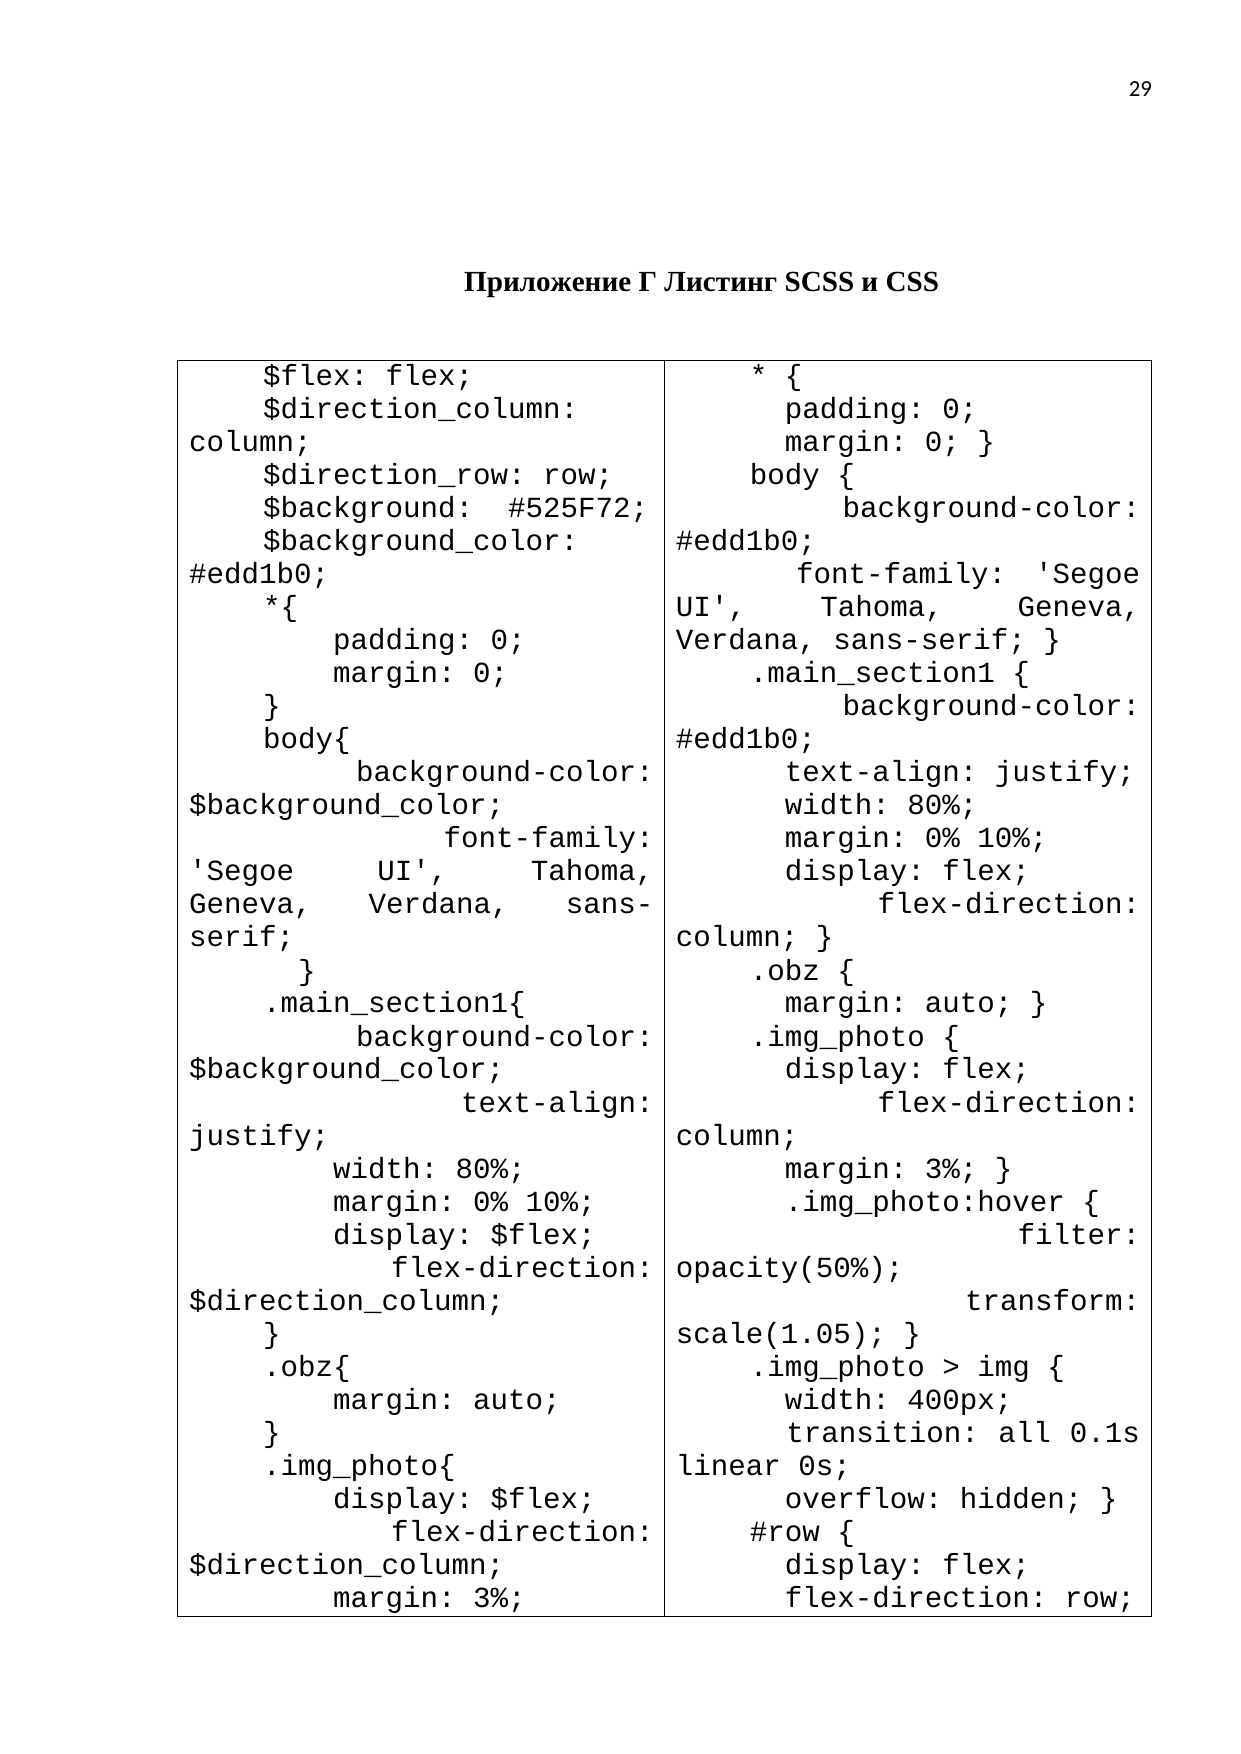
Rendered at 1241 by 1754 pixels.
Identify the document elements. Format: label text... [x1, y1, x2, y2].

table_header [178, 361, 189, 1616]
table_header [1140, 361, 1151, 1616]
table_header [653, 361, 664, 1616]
text Приложение Г Листинг SCSS и CSS [177, 264, 1152, 297]
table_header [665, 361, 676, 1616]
